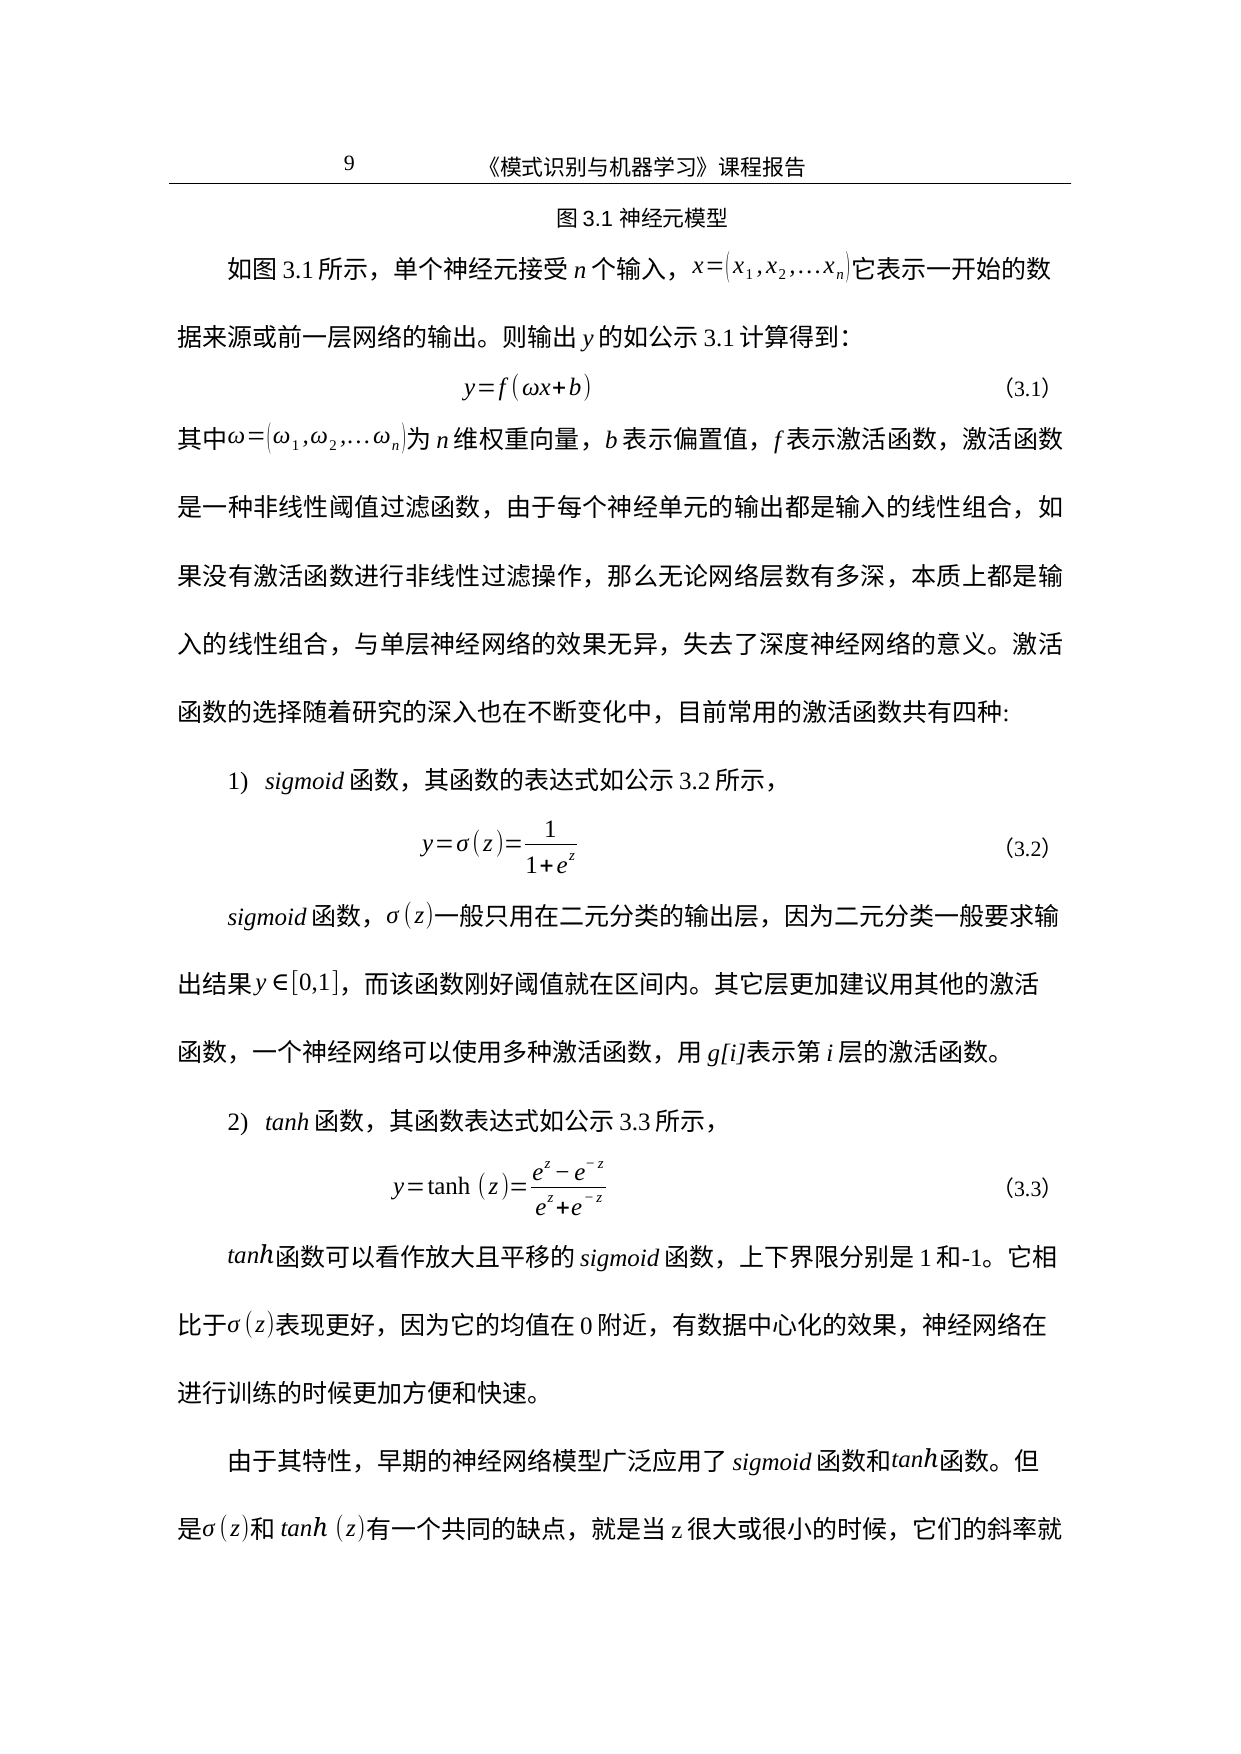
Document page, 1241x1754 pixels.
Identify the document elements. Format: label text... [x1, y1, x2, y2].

table_header （3.2） [831, 813, 1074, 881]
table_header [166, 813, 831, 881]
text 如图3.1所示，单个神经元接受n个输入，它表示一开始的数据来源或前一层网络的输出。则输出y的如公示3.1计算得到： [177, 233, 1063, 370]
table_header （3.3） [831, 1153, 1074, 1221]
list tanh函数，其函数表达式如公示3.3所示， [227, 1085, 1063, 1153]
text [177, 1426, 1063, 1562]
text 其中为n维权重向量，b表示偏置值，f表示激活函数，激活函数是一种非线性阈值过滤函数，由于每个神经单元的输出都是输入的线性组合，如果没有激活函数进行非线性过滤操作，那么无论网络层数有多深，本质上都是输入的线性组合，与单层神经网络的效果无异，失去了深度神经网络的意义。激活函数的选择随着研究的深入也在不断变化中，目前常用的激活函数共有四种: [177, 404, 1063, 744]
list sigmoid函数，其函数的表达式如公示3.2所示， [227, 744, 1063, 812]
table_header [166, 370, 886, 404]
text sigmoid函数，一般只用在二元分类的输出层，因为二元分类一般要求输出结果，而该函数刚好阈值就在区间内。其它层更加建议用其他的激活函数，一个神经网络可以使用多种激活函数，用g[i]表示第i层的激活函数。 [177, 881, 1063, 1085]
text 图 3.1 神经元模型 [177, 199, 1063, 233]
text 函数可以看作放大且平移的sigmoid函数，上下界限分别是1和-1。它相比于表现更好，因为它的均值在0附近，有数据中心化的效果，神经网络在进行训练的时候更加方便和快速。 [177, 1221, 1063, 1426]
table_header [166, 1153, 831, 1221]
table_header （3.1） [886, 370, 1074, 404]
